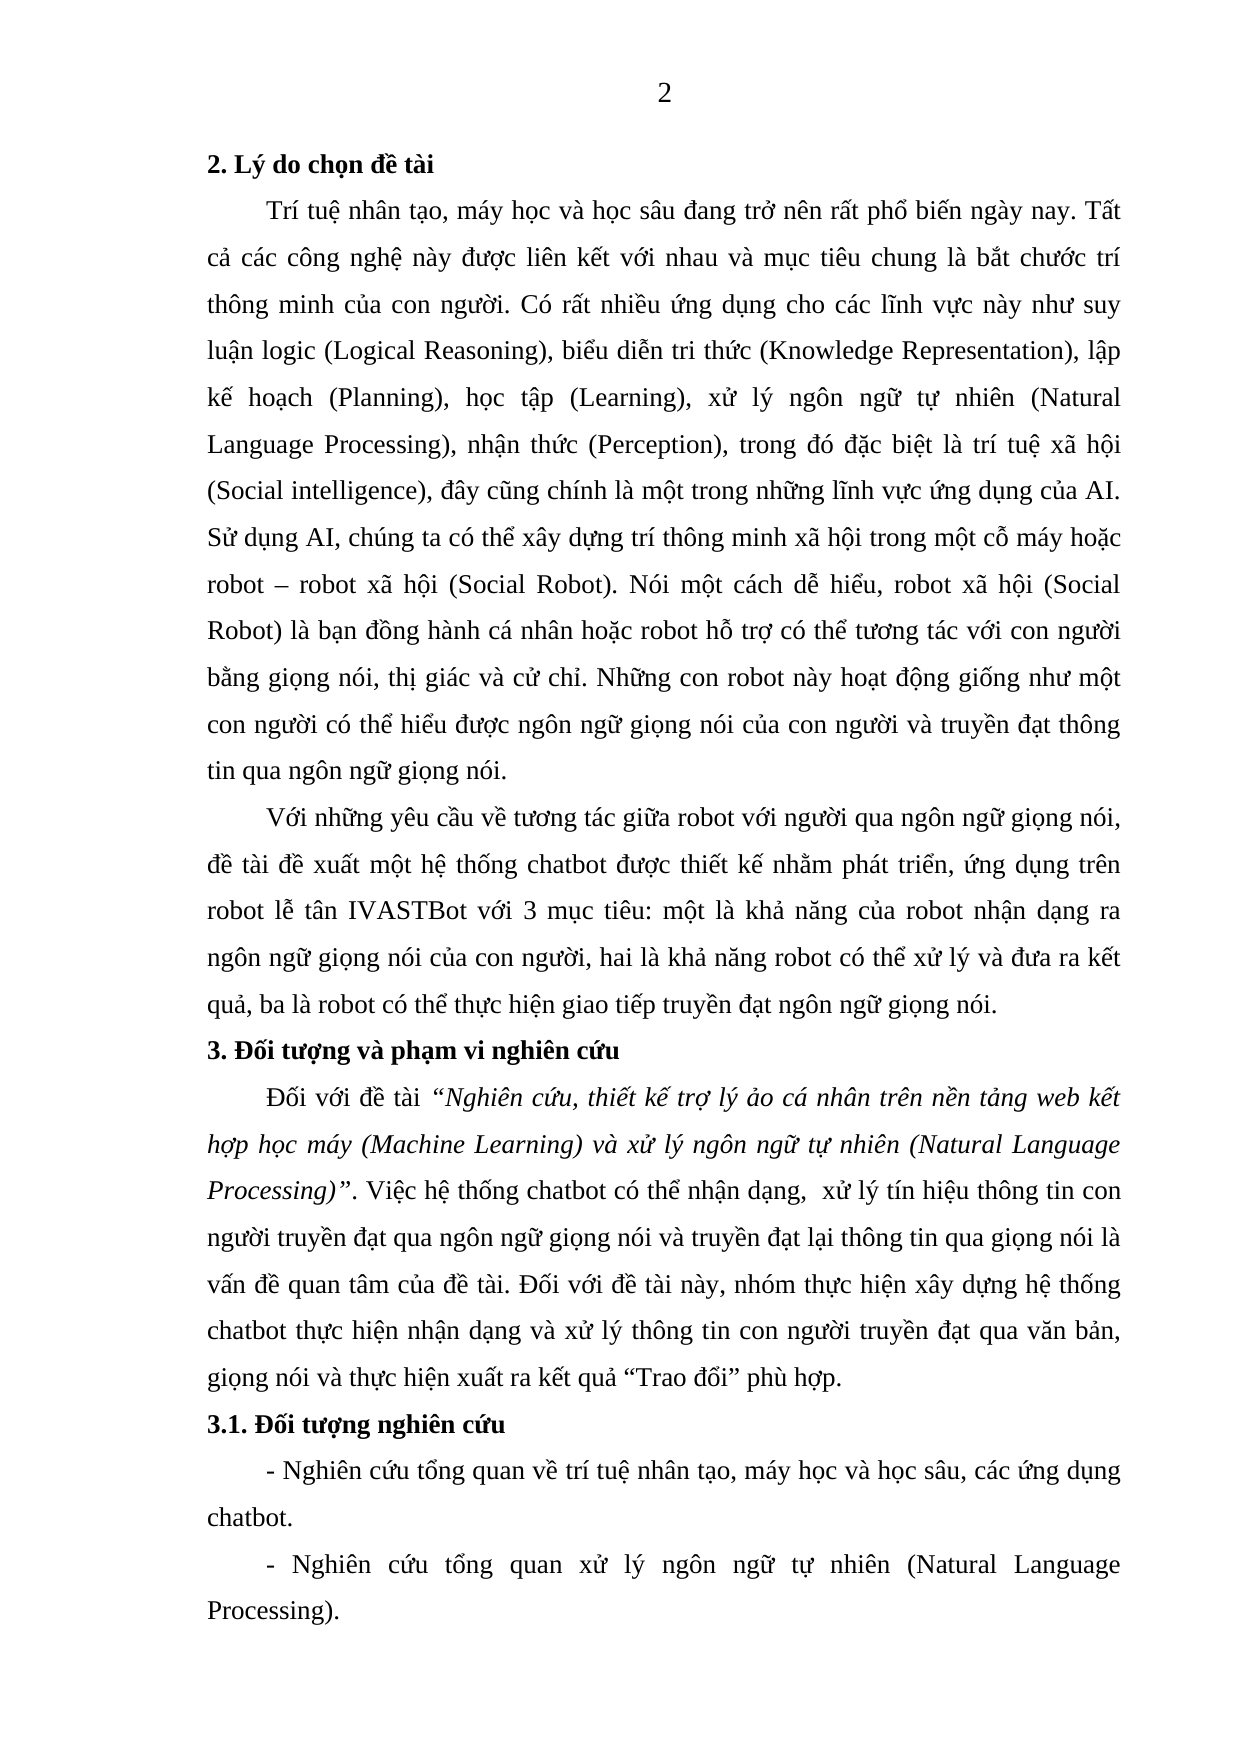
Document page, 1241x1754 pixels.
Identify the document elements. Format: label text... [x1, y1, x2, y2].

subtitle 2. Lý do chọn đề tài [207, 148, 1122, 179]
text Trí tuệ nhân tạo, máy học và học sâu đang trở nên rất phổ biến ngày nay. Tất cả các công nghệ này được liên kết với nhau và mục tiêu chung là bắt chước trí thông minh của con người. Có rất nhiều ứng dụng cho các lĩnh vực này như suy luận logic (Logical Reasoning), biểu diễn tri thức (Knowledge Representation), lập kế hoạch (Planning), học tập (Learning), xử lý ngôn ngữ tự nhiên (Natural Language Processing), nhận thức (Perception), trong đó đặc biệt là trí tuệ xã hội (Social intelligence), đây cũng chính là một trong những lĩnh vực ứng dụng của AI. Sử dụng AI, chúng ta có thể xây dựng trí thông minh xã hội trong một cỗ máy hoặc robot – robot xã hội (Social Robot). Nói một cách dễ hiểu, robot xã hội (Social Robot) là bạn đồng hành cá nhân hoặc robot hỗ trợ có thể tương tác với con người bằng giọng nói, thị giác và cử chỉ. Những con robot này hoạt động giống như một con người có thể hiểu được ngôn ngữ giọng nói của con người và truyền đạt thông tin qua ngôn ngữ giọng nói. [207, 194, 1122, 786]
subtitle 3. Đối tượng và phạm vi nghiên cứu [207, 1034, 1122, 1066]
subtitle 3.1. Đối tượng nghiên cứu [207, 1408, 1122, 1439]
text Đối với đề tài “Nghiên cứu, thiết kế trợ lý ảo cá nhân trên nền tảng web kết hợp học máy (Machine Learning) và xử lý ngôn ngữ tự nhiên (Natural Language Processing)”. Việc hệ thống chatbot có thể nhận dạng, xử lý tín hiệu thông tin con người truyền đạt qua ngôn ngữ giọng nói và truyền đạt lại thông tin qua giọng nói là vấn đề quan tâm của đề tài. Đối với đề tài này, nhóm thực hiện xây dựng hệ thống chatbot thực hiện nhận dạng và xử lý thông tin con người truyền đạt qua văn bản, giọng nói và thực hiện xuất ra kết quả “Trao đổi” phù hợp. [207, 1081, 1122, 1392]
text - Nghiên cứu tổng quan về trí tuệ nhân tạo, máy học và học sâu, các ứng dụng chatbot. [207, 1454, 1122, 1532]
text Với những yêu cầu về tương tác giữa robot với người qua ngôn ngữ giọng nói, đề tài đề xuất một hệ thống chatbot được thiết kế nhằm phát triển, ứng dụng trên robot lễ tân IVASTBot với 3 mục tiêu: một là khả năng của robot nhận dạng ra ngôn ngữ giọng nói của con người, hai là khả năng robot có thể xử lý và đưa ra kết quả, ba là robot có thể thực hiện giao tiếp truyền đạt ngôn ngữ giọng nói. [207, 801, 1122, 1019]
text - Nghiên cứu tổng quan xử lý ngôn ngữ tự nhiên (Natural Language Processing). [207, 1548, 1122, 1626]
